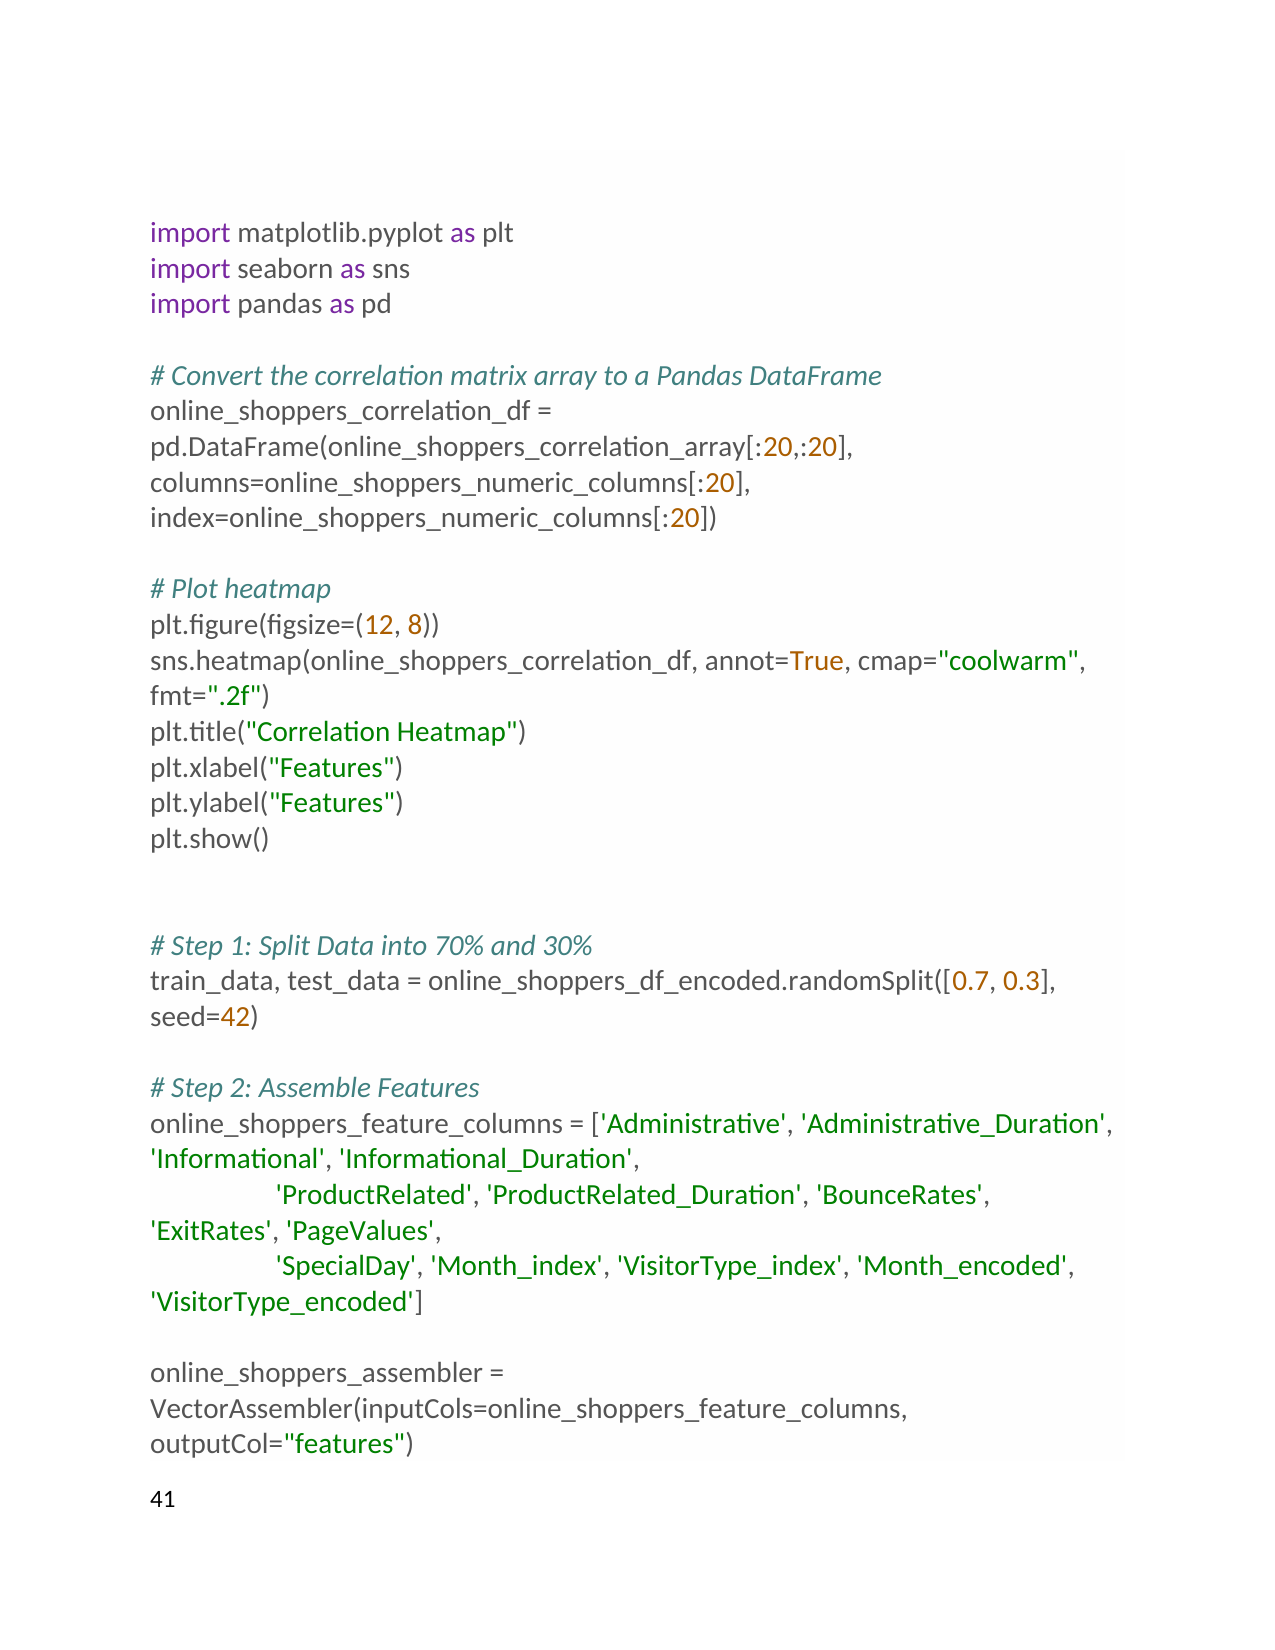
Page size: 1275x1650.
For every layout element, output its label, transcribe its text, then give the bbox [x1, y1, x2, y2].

text # Convert the correlation matrix array to a Pandas DataFrame [150, 357, 1125, 392]
text import seaborn as sns [150, 250, 1125, 286]
text # Step 1: Split Data into 70% and 30% [150, 927, 1125, 962]
text 'SpecialDay', 'Month_index', 'VisitorType_index', 'Month_encoded', 'VisitorType_encoded'] [150, 1247, 1125, 1319]
text # Step 2: Assemble Features [150, 1069, 1125, 1105]
text plt.xlabel("Features") [150, 749, 1125, 784]
text train_data, test_data = online_shoppers_df_encoded.randomSplit([0.7, 0.3], seed=42) [150, 962, 1125, 1034]
text online_shoppers_feature_columns = ['Administrative', 'Administrative_Duration', 'Informational', 'Informational_Duration', [150, 1105, 1125, 1176]
text 'ProductRelated', 'ProductRelated_Duration', 'BounceRates', 'ExitRates', 'PageValues', [150, 1176, 1125, 1247]
text plt.ylabel("Features") [150, 784, 1125, 820]
text plt.show() [150, 820, 1125, 856]
text online_shoppers_assembler = VectorAssembler(inputCols=online_shoppers_feature_columns, outputCol="features") [150, 1354, 1125, 1461]
text plt.title("Correlation Heatmap") [150, 713, 1125, 749]
text # Plot heatmap [150, 571, 1125, 606]
text plt.figure(figsize=(12, 8)) [150, 606, 1125, 642]
text import pandas as pd [150, 286, 1125, 321]
text import matplotlib.pyplot as plt [150, 214, 1125, 250]
text sns.heatmap(online_shoppers_correlation_df, annot=True, cmap="coolwarm", fmt=".2f") [150, 642, 1125, 713]
text online_shoppers_correlation_df = pd.DataFrame(online_shoppers_correlation_array[:20,:20], columns=online_shoppers_numeric_columns[:20], index=online_shoppers_numeric_columns[:20]) [150, 392, 1125, 535]
